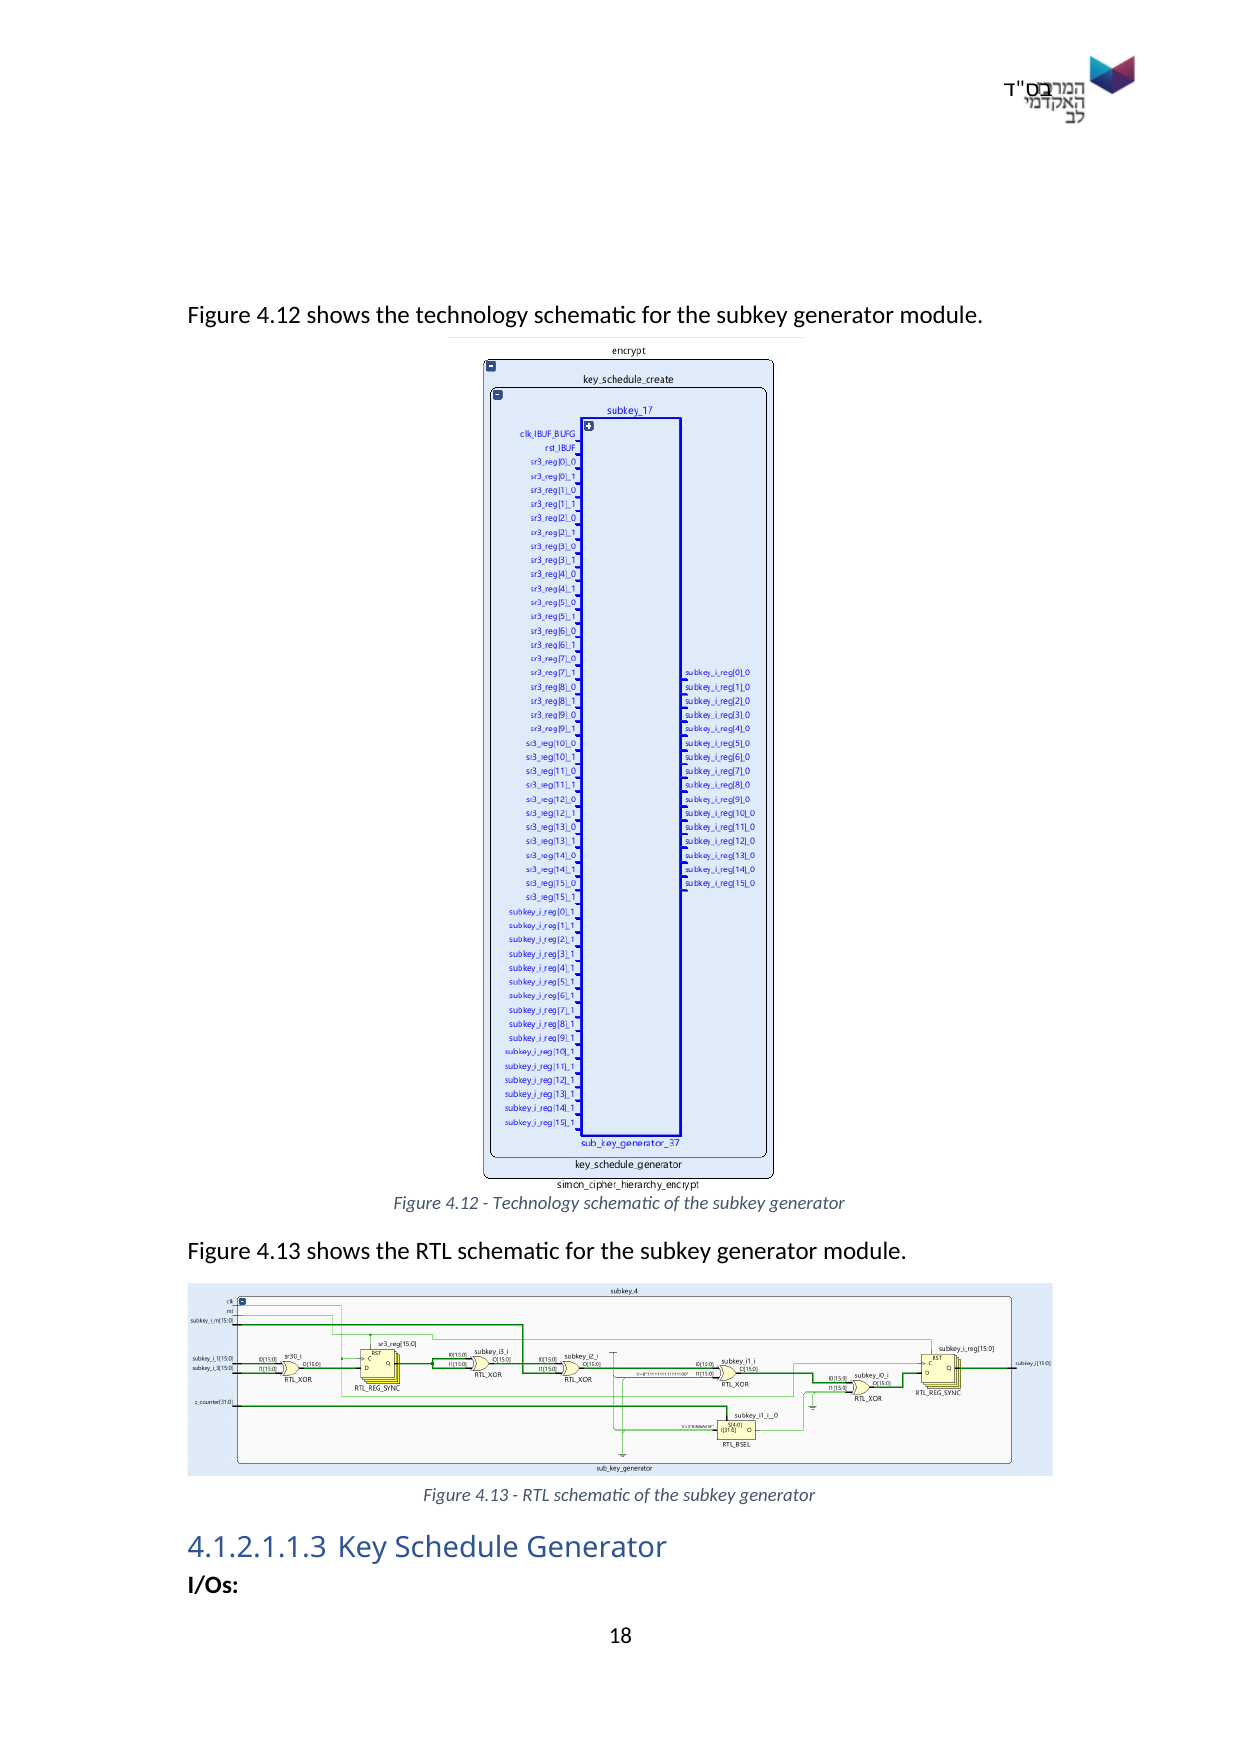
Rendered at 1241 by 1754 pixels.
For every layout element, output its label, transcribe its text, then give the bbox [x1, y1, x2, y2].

picture [1013, 40, 1143, 134]
picture [448, 337, 804, 1192]
subtitle Key Schedule Generator [187, 1527, 1053, 1566]
picture [187, 1283, 1053, 1476]
text I/Os: [187, 1569, 1053, 1600]
